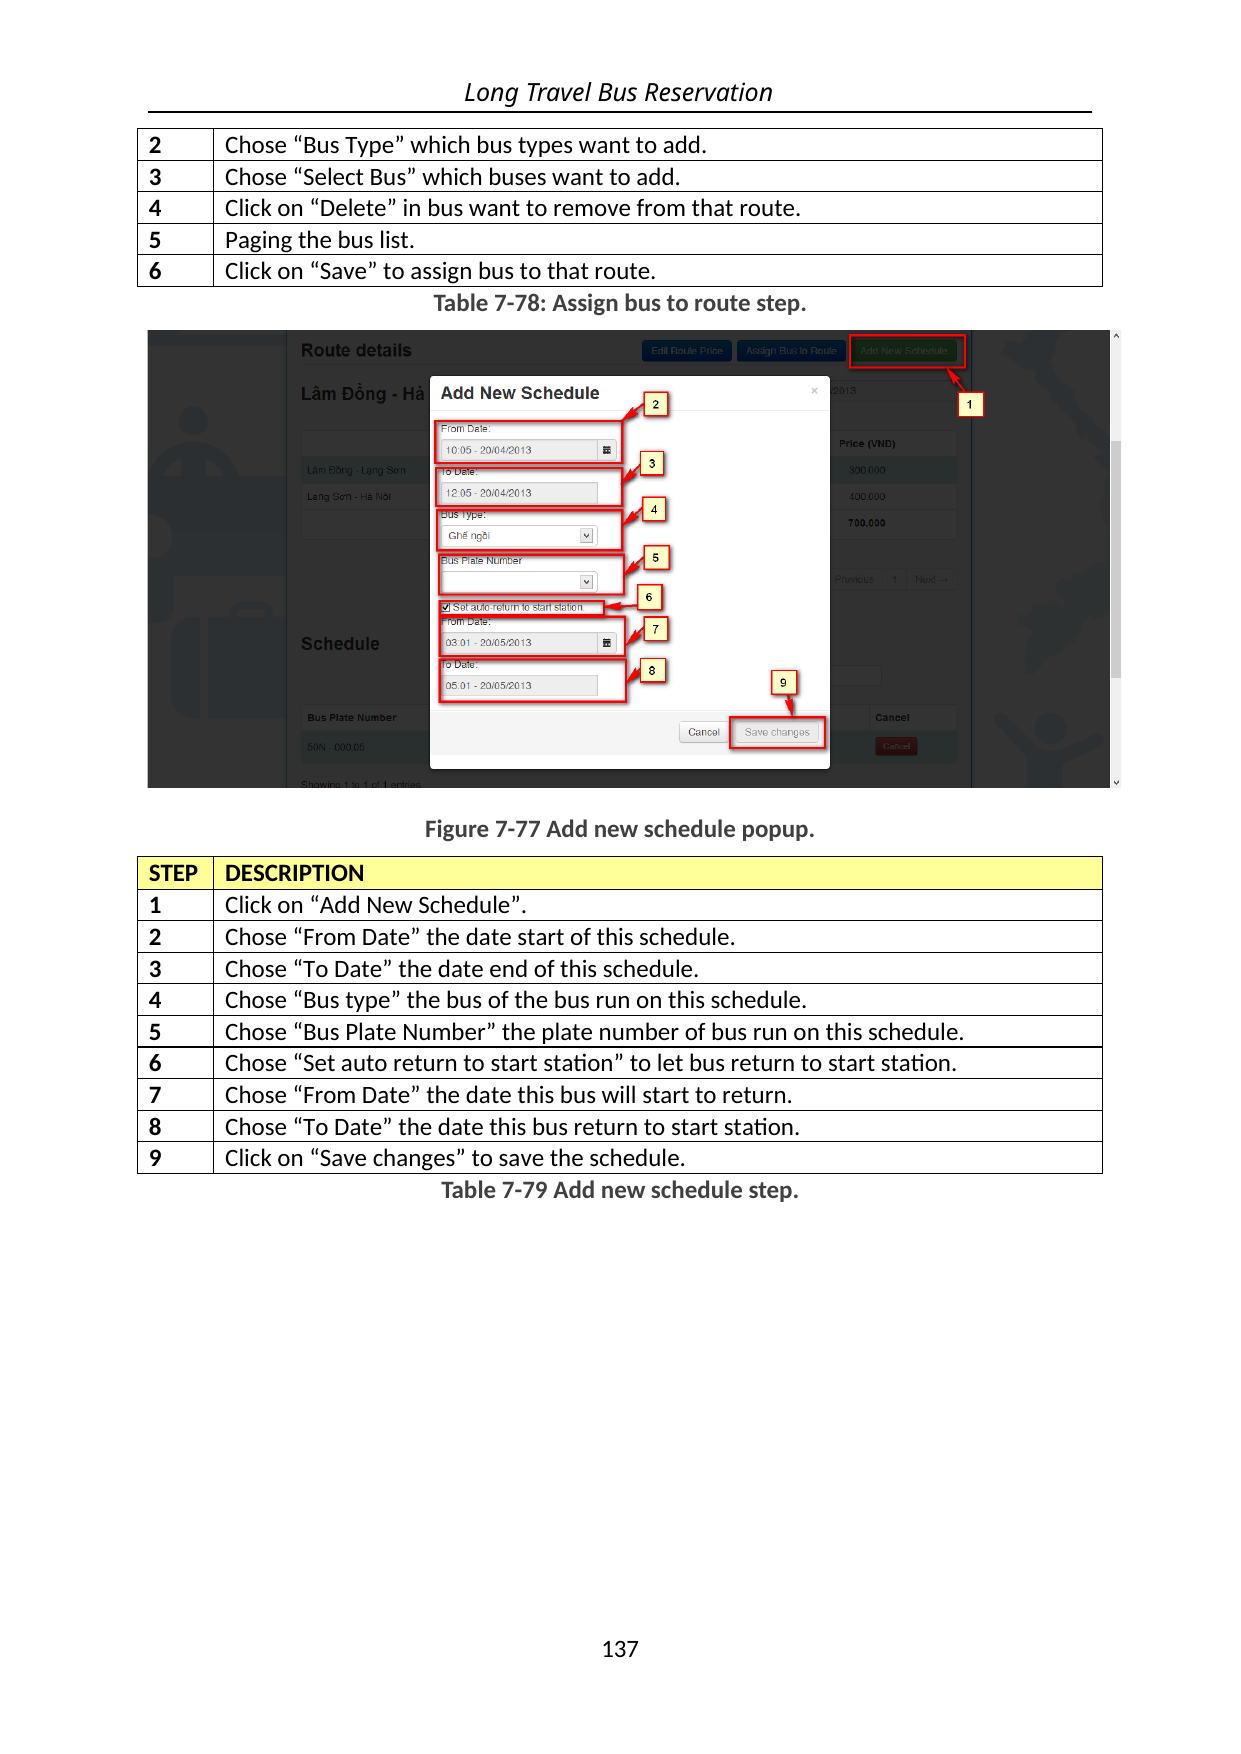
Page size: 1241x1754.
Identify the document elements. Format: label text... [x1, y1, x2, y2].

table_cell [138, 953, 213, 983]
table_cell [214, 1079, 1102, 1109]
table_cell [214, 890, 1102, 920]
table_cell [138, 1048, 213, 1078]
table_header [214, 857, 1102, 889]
picture [147, 330, 1122, 788]
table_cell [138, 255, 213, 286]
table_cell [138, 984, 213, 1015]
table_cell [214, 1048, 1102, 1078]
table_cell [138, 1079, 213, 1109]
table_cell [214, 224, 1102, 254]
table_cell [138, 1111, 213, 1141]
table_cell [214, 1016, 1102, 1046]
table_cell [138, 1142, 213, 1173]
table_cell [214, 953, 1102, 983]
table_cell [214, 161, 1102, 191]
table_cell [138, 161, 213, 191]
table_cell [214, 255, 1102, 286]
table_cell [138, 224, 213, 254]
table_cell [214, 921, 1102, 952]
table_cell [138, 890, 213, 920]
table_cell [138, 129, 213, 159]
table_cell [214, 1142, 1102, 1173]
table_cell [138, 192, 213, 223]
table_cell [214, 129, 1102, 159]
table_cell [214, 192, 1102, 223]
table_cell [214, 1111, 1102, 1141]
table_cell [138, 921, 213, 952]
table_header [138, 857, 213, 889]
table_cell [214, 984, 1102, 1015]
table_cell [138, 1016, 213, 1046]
